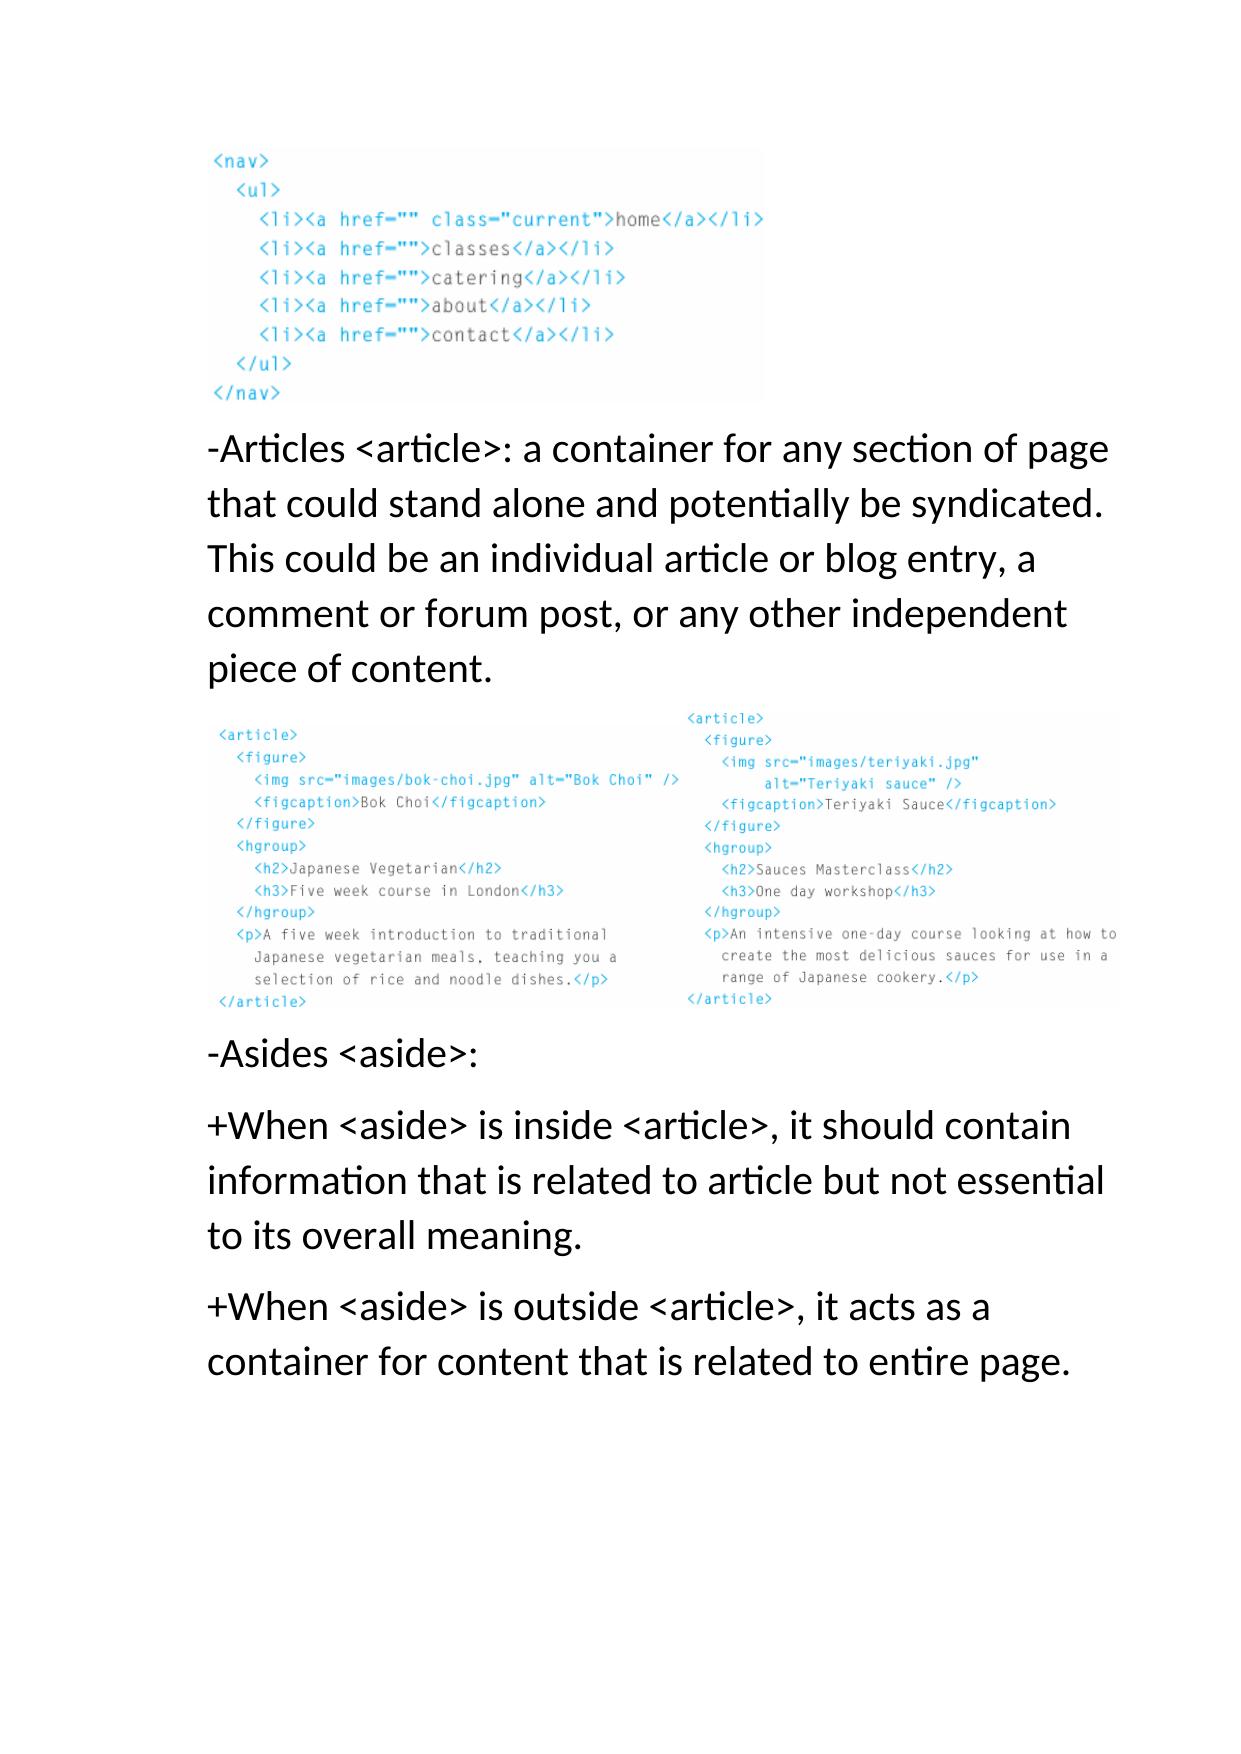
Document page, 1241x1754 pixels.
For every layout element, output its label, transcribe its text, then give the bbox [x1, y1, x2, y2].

picture [206, 713, 1120, 1009]
text -Asides <aside>: [207, 1027, 1122, 1078]
picture [206, 147, 765, 404]
text +When <aside> is inside <article>, it should contain information that is related to article but not essential to its overall meaning. [207, 1099, 1122, 1260]
text +When <aside> is outside <article>, it acts as a container for content that is related to entire page. [207, 1280, 1122, 1386]
text -Articles <article>: a container for any section of page that could stand alone and potentially be syndicated. This could be an individual article or blog entry, a comment or forum post, or any other independent piece of content. [207, 422, 1122, 692]
